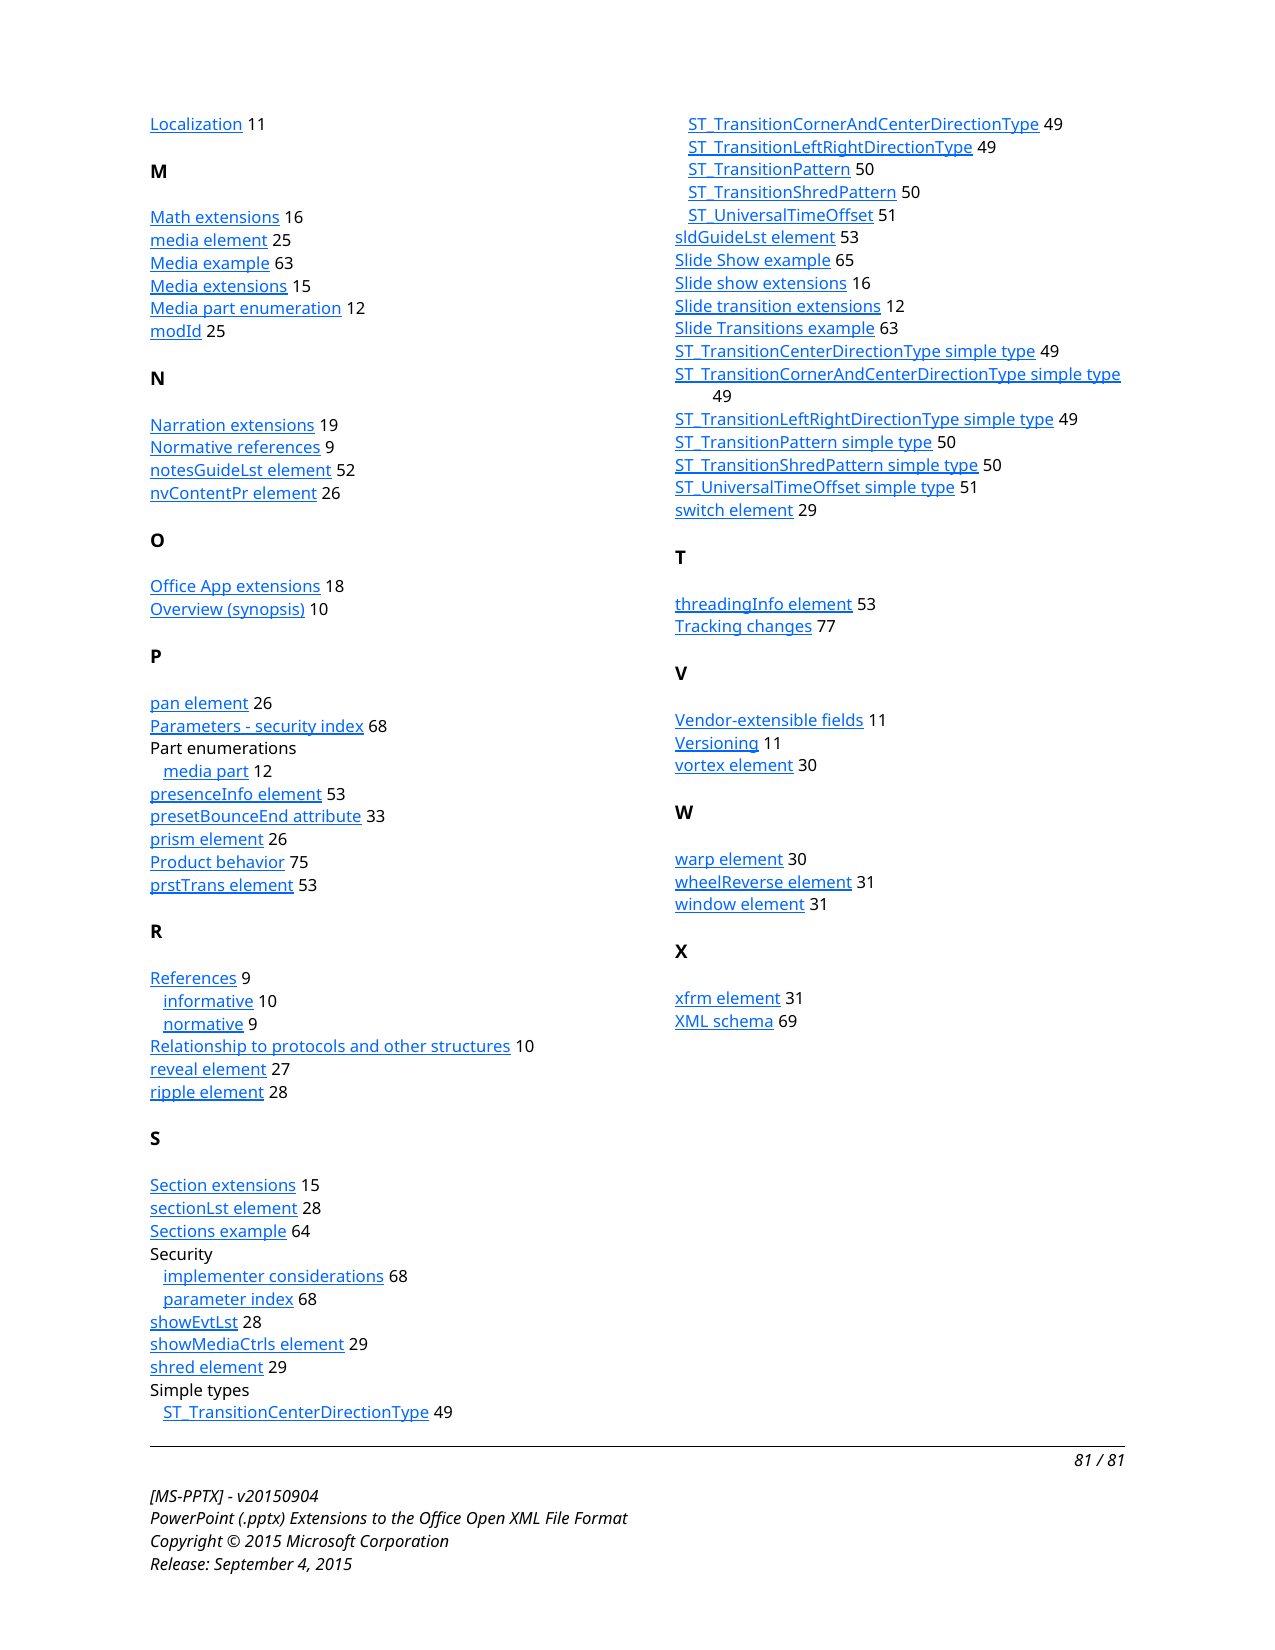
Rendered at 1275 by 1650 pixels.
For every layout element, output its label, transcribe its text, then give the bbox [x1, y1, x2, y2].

text ST_TransitionPattern 48 [675, 158, 1125, 181]
text Media part enumeration 11 [150, 297, 600, 320]
text Normative references 8 [150, 436, 600, 459]
text reveal element 26 [150, 1058, 600, 1080]
text Product behavior 72 [150, 850, 600, 873]
text ST_TransitionCornerAndCenterDirectionType simple type 47 [675, 362, 1125, 408]
text ST_TransitionCenterDirectionType 47 [150, 1401, 600, 1424]
text Relationship to protocols and other structures 9 [150, 1035, 600, 1058]
text ripple element 26 [150, 1080, 600, 1103]
text sectionLst element 27 [150, 1197, 600, 1219]
text showEvtLst 27 [150, 1310, 600, 1333]
text informative 9 [150, 989, 600, 1012]
text S [150, 1126, 600, 1151]
text warp element 29 [675, 848, 1125, 870]
text Media example 61 [150, 252, 600, 274]
text showMediaCtrls element 27 [150, 1333, 600, 1356]
text Vendor-extensible fields 10 [675, 708, 1125, 731]
text implementer considerations 65 [150, 1265, 600, 1287]
text ST_TransitionPattern simple type 48 [675, 430, 1125, 453]
text Simple types [150, 1378, 600, 1401]
text Math extensions 15 [150, 206, 600, 229]
text ST_UniversalTimeOffset 49 [675, 203, 1125, 226]
text R [150, 918, 600, 944]
text Tracking changes 74 [675, 615, 1125, 638]
text V [675, 660, 1125, 686]
text Parameters - security index 65 [150, 714, 600, 737]
text vortex element 28 [675, 754, 1125, 777]
text Slide transition extensions 11 [675, 294, 1125, 317]
text normative 8 [150, 1012, 600, 1035]
text Security [150, 1242, 600, 1265]
text Slide show extensions 14 [675, 271, 1125, 294]
text threadingInfo element 51 [675, 592, 1125, 615]
text ST_UniversalTimeOffset simple type 49 [675, 476, 1125, 498]
text ST_TransitionCornerAndCenterDirectionType 47 [675, 112, 1125, 135]
text xfrm element 30 [675, 987, 1125, 1009]
text Versioning 9 [675, 731, 1125, 754]
text prstTrans element 51 [150, 873, 600, 896]
text parameter index 65 [150, 1287, 600, 1310]
text presenceInfo element 51 [150, 782, 600, 805]
text References 8 [150, 967, 600, 989]
text shred element 27 [150, 1356, 600, 1378]
text prism element 25 [150, 828, 600, 850]
text T [675, 544, 1125, 569]
text media element 24 [150, 229, 600, 252]
text W [675, 799, 1125, 825]
text X [675, 938, 1125, 964]
text ST_TransitionLeftRightDirectionType 47 [675, 135, 1125, 158]
text XML schema 66 [675, 1009, 1125, 1032]
text Narration extensions 17 [150, 413, 600, 436]
text sldGuideLst element 51 [675, 226, 1125, 249]
text ST_TransitionShredPattern simple type 48 [675, 453, 1125, 476]
text Overview (synopsis) 9 [150, 598, 600, 621]
text wheelReverse element 29 [675, 870, 1125, 893]
text nvContentPr element 24 [150, 481, 600, 504]
text pan element 24 [150, 691, 600, 714]
text ST_TransitionCenterDirectionType simple type 47 [675, 339, 1125, 362]
text M [150, 158, 600, 183]
text window element 30 [675, 893, 1125, 916]
text Localization 9 [150, 112, 600, 135]
text Slide Transitions example 61 [675, 317, 1125, 339]
text presetBounceEnd attribute 31 [150, 805, 600, 828]
text N [150, 365, 600, 391]
text Part enumerations [150, 737, 600, 759]
text Section extensions 14 [150, 1174, 600, 1197]
text Sections example 62 [150, 1219, 600, 1242]
text P [150, 643, 600, 669]
text Media extensions 14 [150, 274, 600, 297]
text ST_TransitionShredPattern 48 [675, 181, 1125, 203]
text ST_TransitionLeftRightDirectionType simple type 47 [675, 408, 1125, 430]
text notesGuideLst element 50 [150, 459, 600, 481]
text media part 11 [150, 759, 600, 782]
text switch element 28 [675, 498, 1125, 521]
text Office App extensions 17 [150, 575, 600, 598]
text Slide Show example 63 [675, 249, 1125, 271]
text O [150, 527, 600, 552]
text modId 24 [150, 320, 600, 342]
